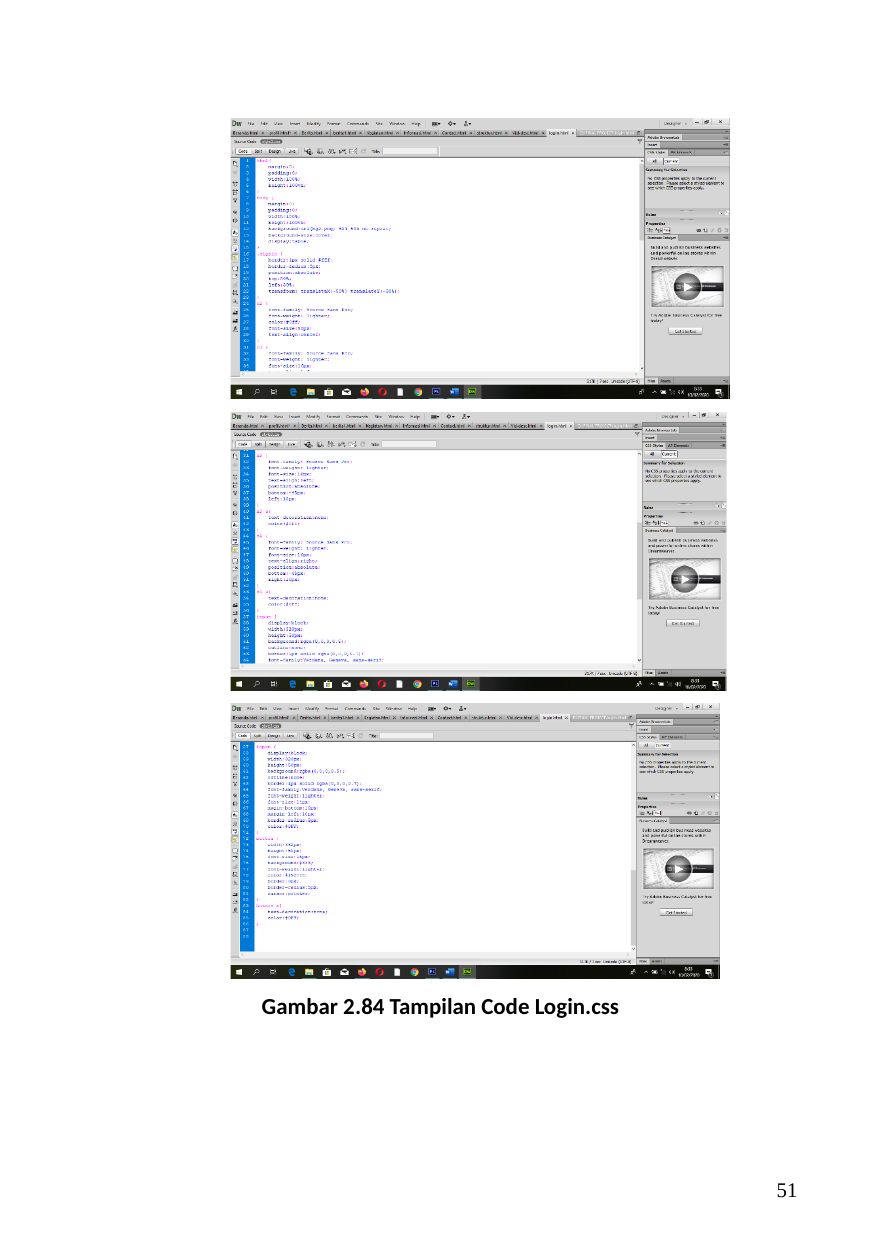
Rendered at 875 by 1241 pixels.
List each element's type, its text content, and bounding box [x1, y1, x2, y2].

picture [230, 703, 720, 979]
picture [230, 118, 730, 399]
list Gambar 2.84 Tampilan Code Login.css [231, 992, 783, 1020]
picture [230, 412, 727, 691]
